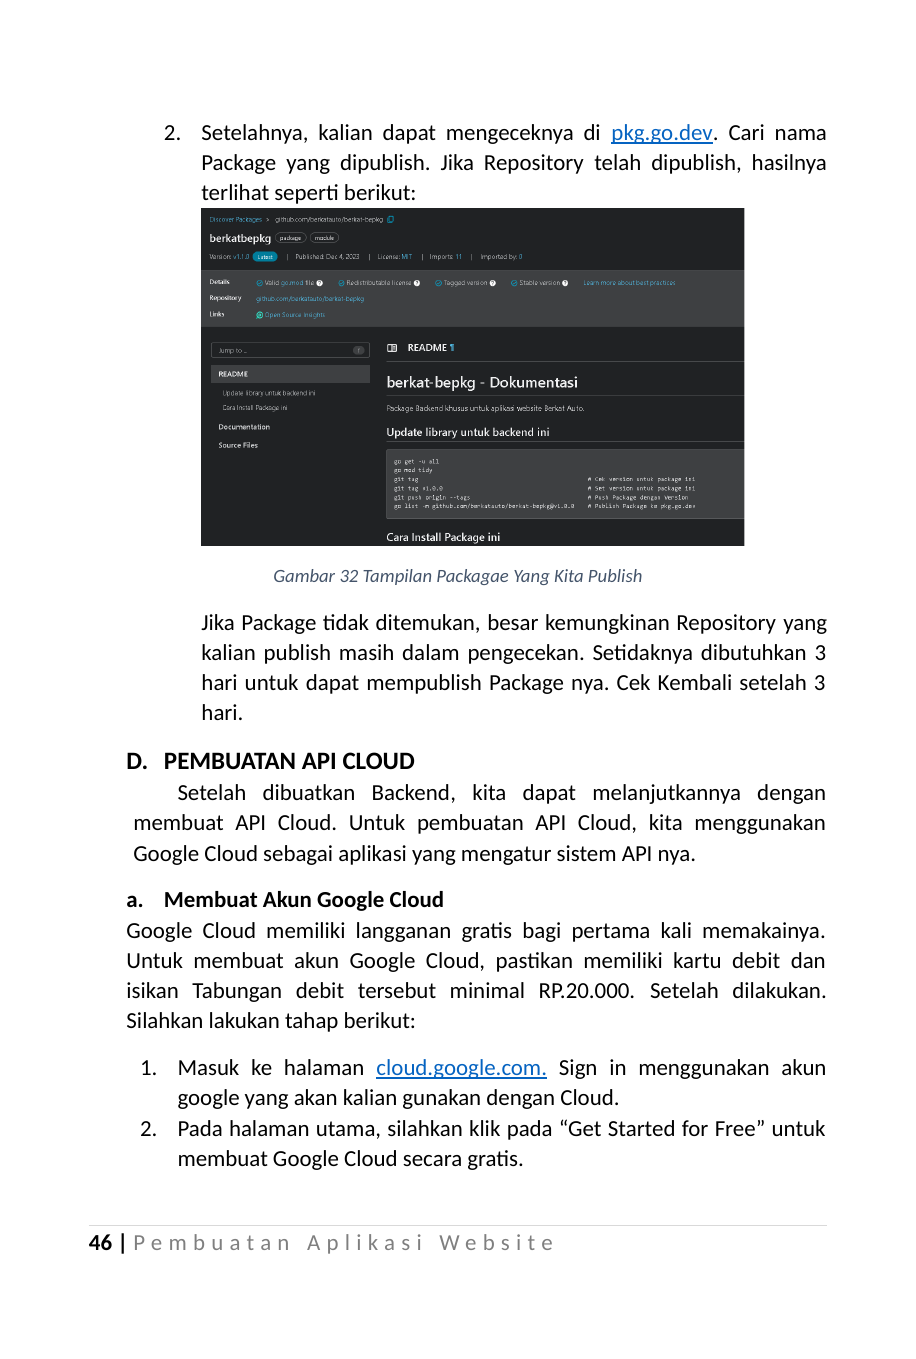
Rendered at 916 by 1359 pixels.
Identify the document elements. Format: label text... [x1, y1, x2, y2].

list Masuk ke halaman cloud.google.com. Sign in menggunakan akun google yang akan kalian gunakan dengan Cloud. [140, 1053, 827, 1111]
text Gambar 32 Tampilan Packagae Yang Kita Publish [89, 564, 827, 587]
list Jika Package tidak ditemukan, besar kemungkinan Repository yang kalian publish masih dalam pengecekan. Setidaknya dibutuhkan 3 hari untuk dapat mempublish Package nya. Cek Kembali setelah 3 hari. [201, 608, 827, 726]
subtitle Membuat Akun Google Cloud [126, 886, 827, 913]
list Pada halaman utama, silahkan klik pada “Get Started for Free” untuk membuat Google Cloud secara gratis. [140, 1114, 827, 1172]
text Google Cloud memiliki langganan gratis bagi pertama kali memakainya. Untuk membuat akun Google Cloud, pastikan memiliki kartu debit dan isikan Tabungan debit tersebut minimal RP.20.000. Setelah dilakukan. Silahkan lakukan tahap berikut: [126, 916, 827, 1034]
subtitle PEMBUATAN API CLOUD [126, 745, 827, 776]
text Setelah dibuatkan Backend, kita dapat melanjutkannya dengan membuat API Cloud. Untuk pembuatan API Cloud, kita menggunakan Google Cloud sebagai aplikasi yang mengatur sistem API nya. [133, 778, 827, 867]
picture [201, 208, 745, 546]
list Setelahnya, kalian dapat mengeceknya di pkg.go.dev. Cari nama Package yang dipublish. Jika Repository telah dipublish, hasilnya terlihat seperti berikut: [164, 118, 827, 207]
